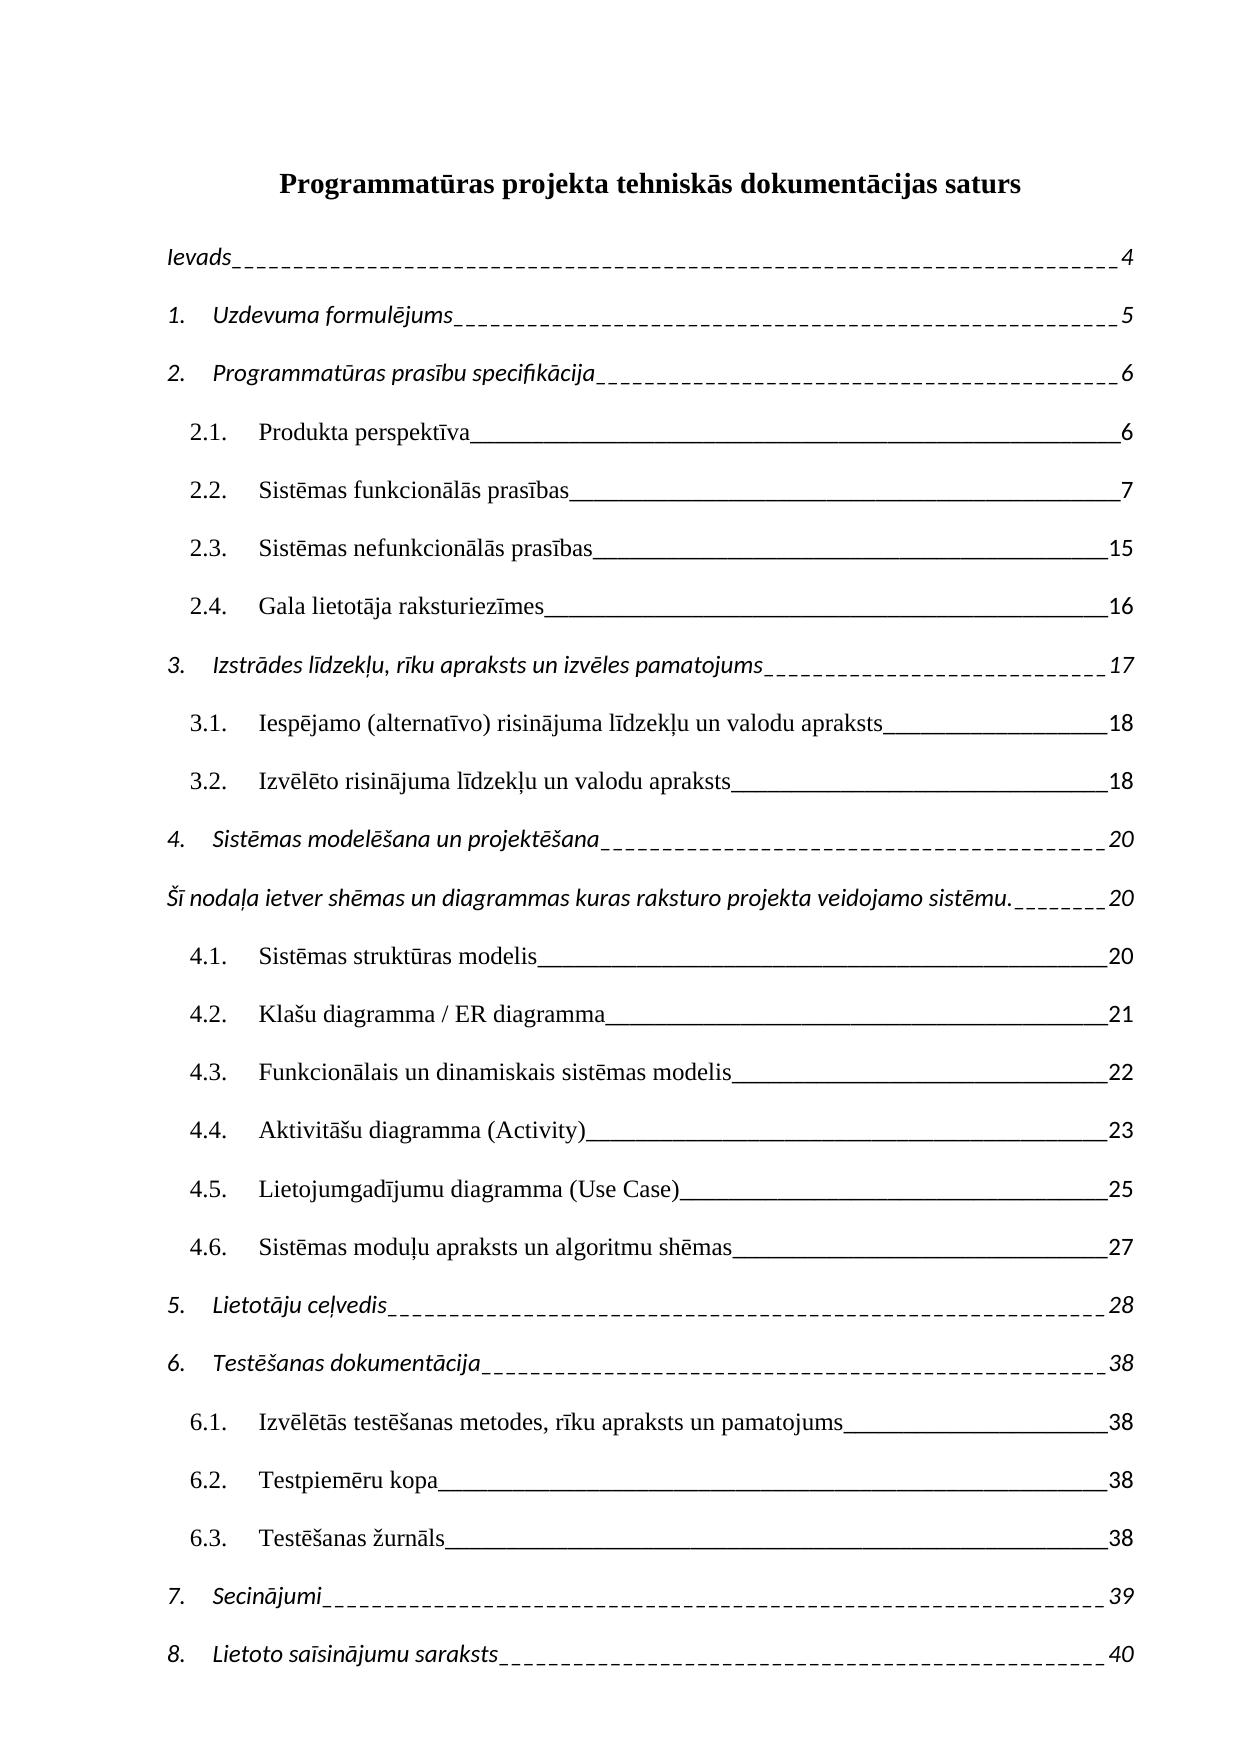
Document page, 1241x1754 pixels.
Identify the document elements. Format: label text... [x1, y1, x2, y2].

text 2.3. Sistēmas nefunkcionālās prasības 15 [189, 532, 1134, 563]
text 3. Izstrādes līdzekļu, rīku apraksts un izvēles pamatojums 17 [167, 649, 1134, 679]
text 6.3. Testēšanas žurnāls 38 [189, 1522, 1134, 1553]
text 4.2. Klašu diagramma / ER diagramma 21 [189, 998, 1134, 1029]
text 4.4. Aktivitāšu diagramma (Activity) 23 [189, 1114, 1134, 1145]
text 1. Uzdevuma formulējums 5 [167, 299, 1134, 330]
text 6.2. Testpiemēru kopa 38 [189, 1464, 1134, 1494]
text 6.1. Izvēlētās testēšanas metodes, rīku apraksts un pamatojums 38 [189, 1406, 1134, 1436]
text 8. Lietoto saīsinājumu saraksts 40 [167, 1639, 1134, 1669]
text 4.1. Sistēmas struktūras modelis 20 [189, 940, 1134, 970]
text 2. Programmatūras prasību specifikācija 6 [167, 358, 1134, 388]
text 4.5. Lietojumgadījumu diagramma (Use Case) 25 [189, 1173, 1134, 1203]
text 3.2. Izvēlēto risinājuma līdzekļu un valodu apraksts 18 [189, 765, 1134, 796]
text 2.4. Gala lietotāja raksturiezīmes 16 [189, 591, 1134, 621]
text 3.1. Iespējamo (alternatīvo) risinājuma līdzekļu un valodu apraksts 18 [189, 707, 1134, 737]
text Šī nodaļa ietver shēmas un diagrammas kuras raksturo projekta veidojamo sistēmu. 20 [167, 882, 1134, 912]
text 2.1. Produkta perspektīva 6 [189, 416, 1134, 446]
text 4.3. Funkcionālais un dinamiskais sistēmas modelis 22 [189, 1056, 1134, 1087]
text 4.6. Sistēmas moduļu apraksts un algoritmu shēmas 27 [189, 1231, 1134, 1262]
text 4. Sistēmas modelēšana un projektēšana 20 [167, 823, 1134, 854]
text 6. Testēšanas dokumentācija 38 [167, 1347, 1134, 1378]
text Ievads 4 [167, 241, 1134, 272]
text 7. Secinājumi 39 [167, 1580, 1134, 1611]
text 5. Lietotāju ceļvedis 28 [167, 1289, 1134, 1320]
text 2.2. Sistēmas funkcionālās prasības 7 [189, 474, 1134, 504]
subtitle Programmatūras projekta tehniskās dokumentācijas saturs [278, 166, 1022, 199]
